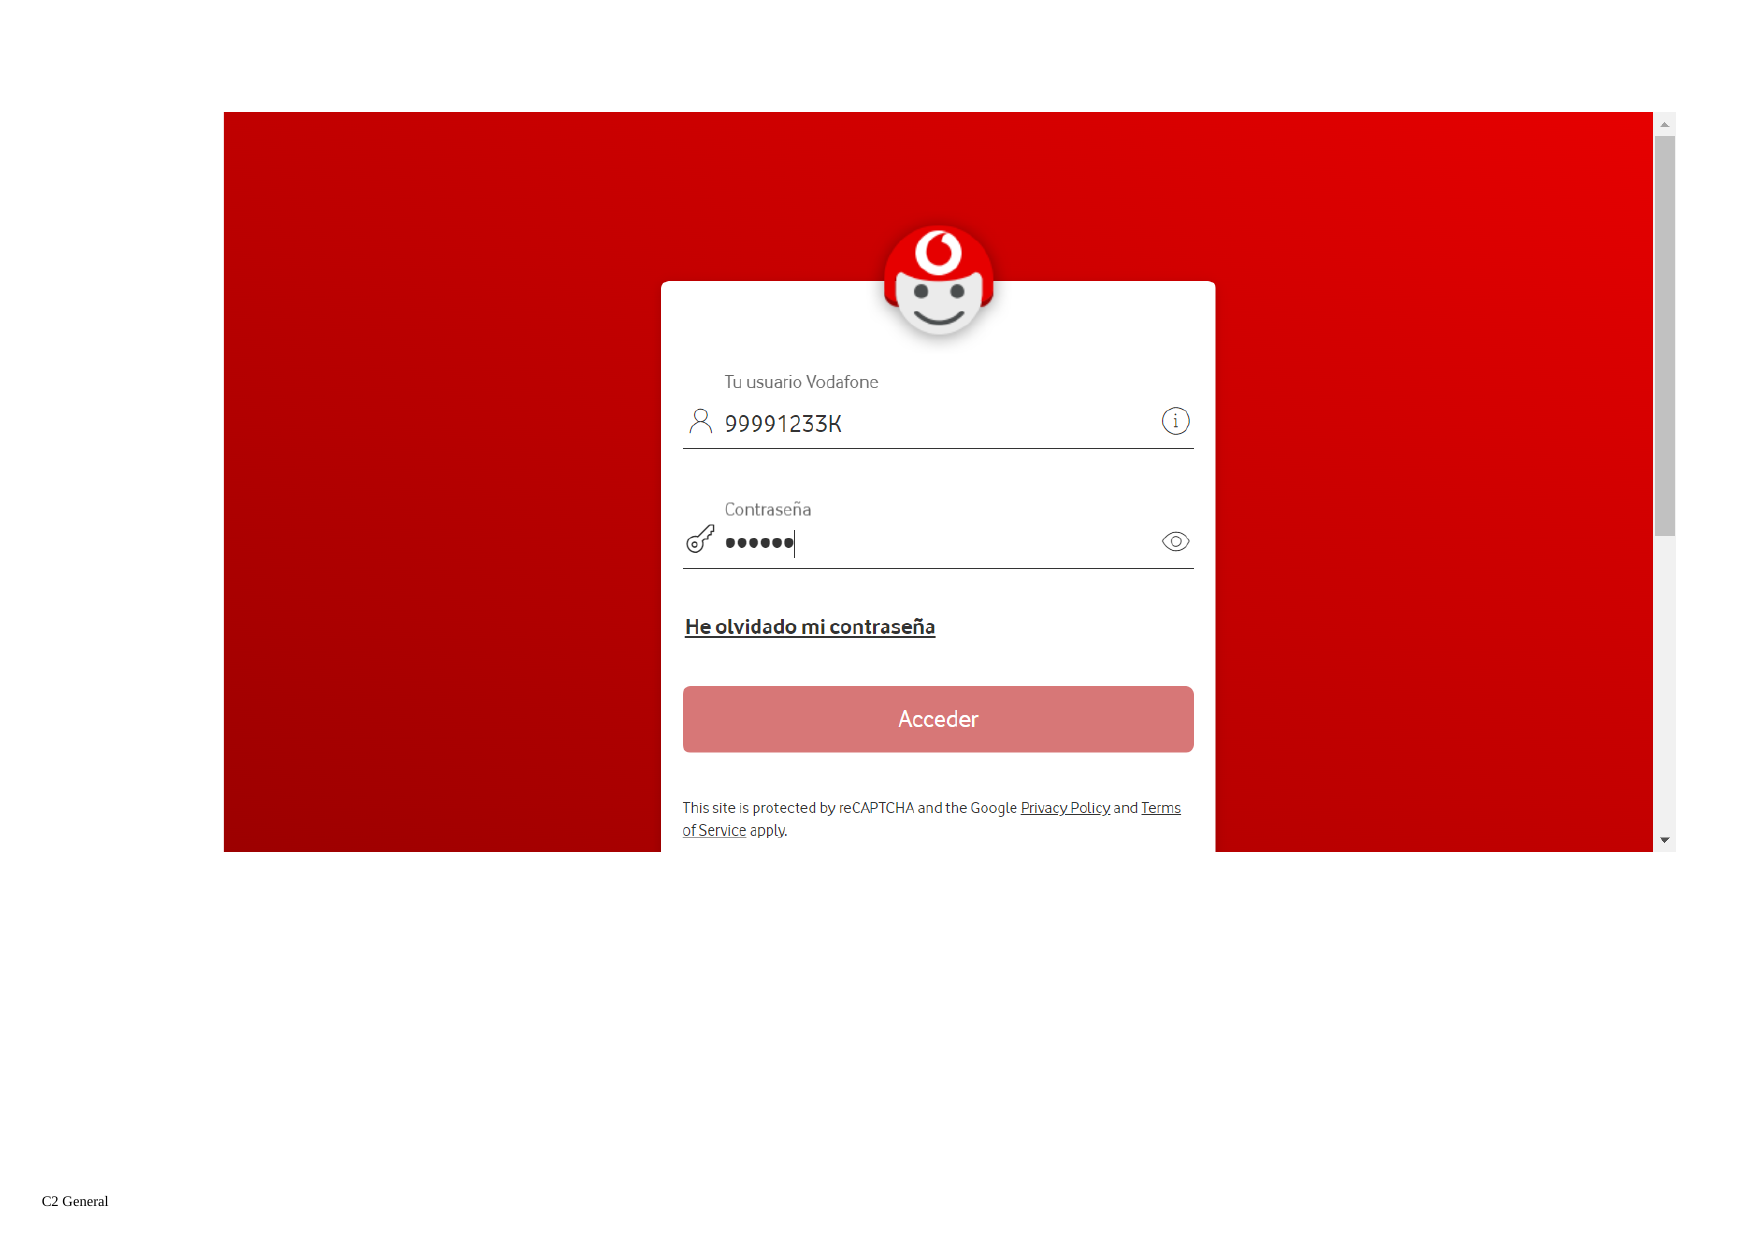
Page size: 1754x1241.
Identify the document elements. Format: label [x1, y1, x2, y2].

picture [223, 112, 1676, 852]
